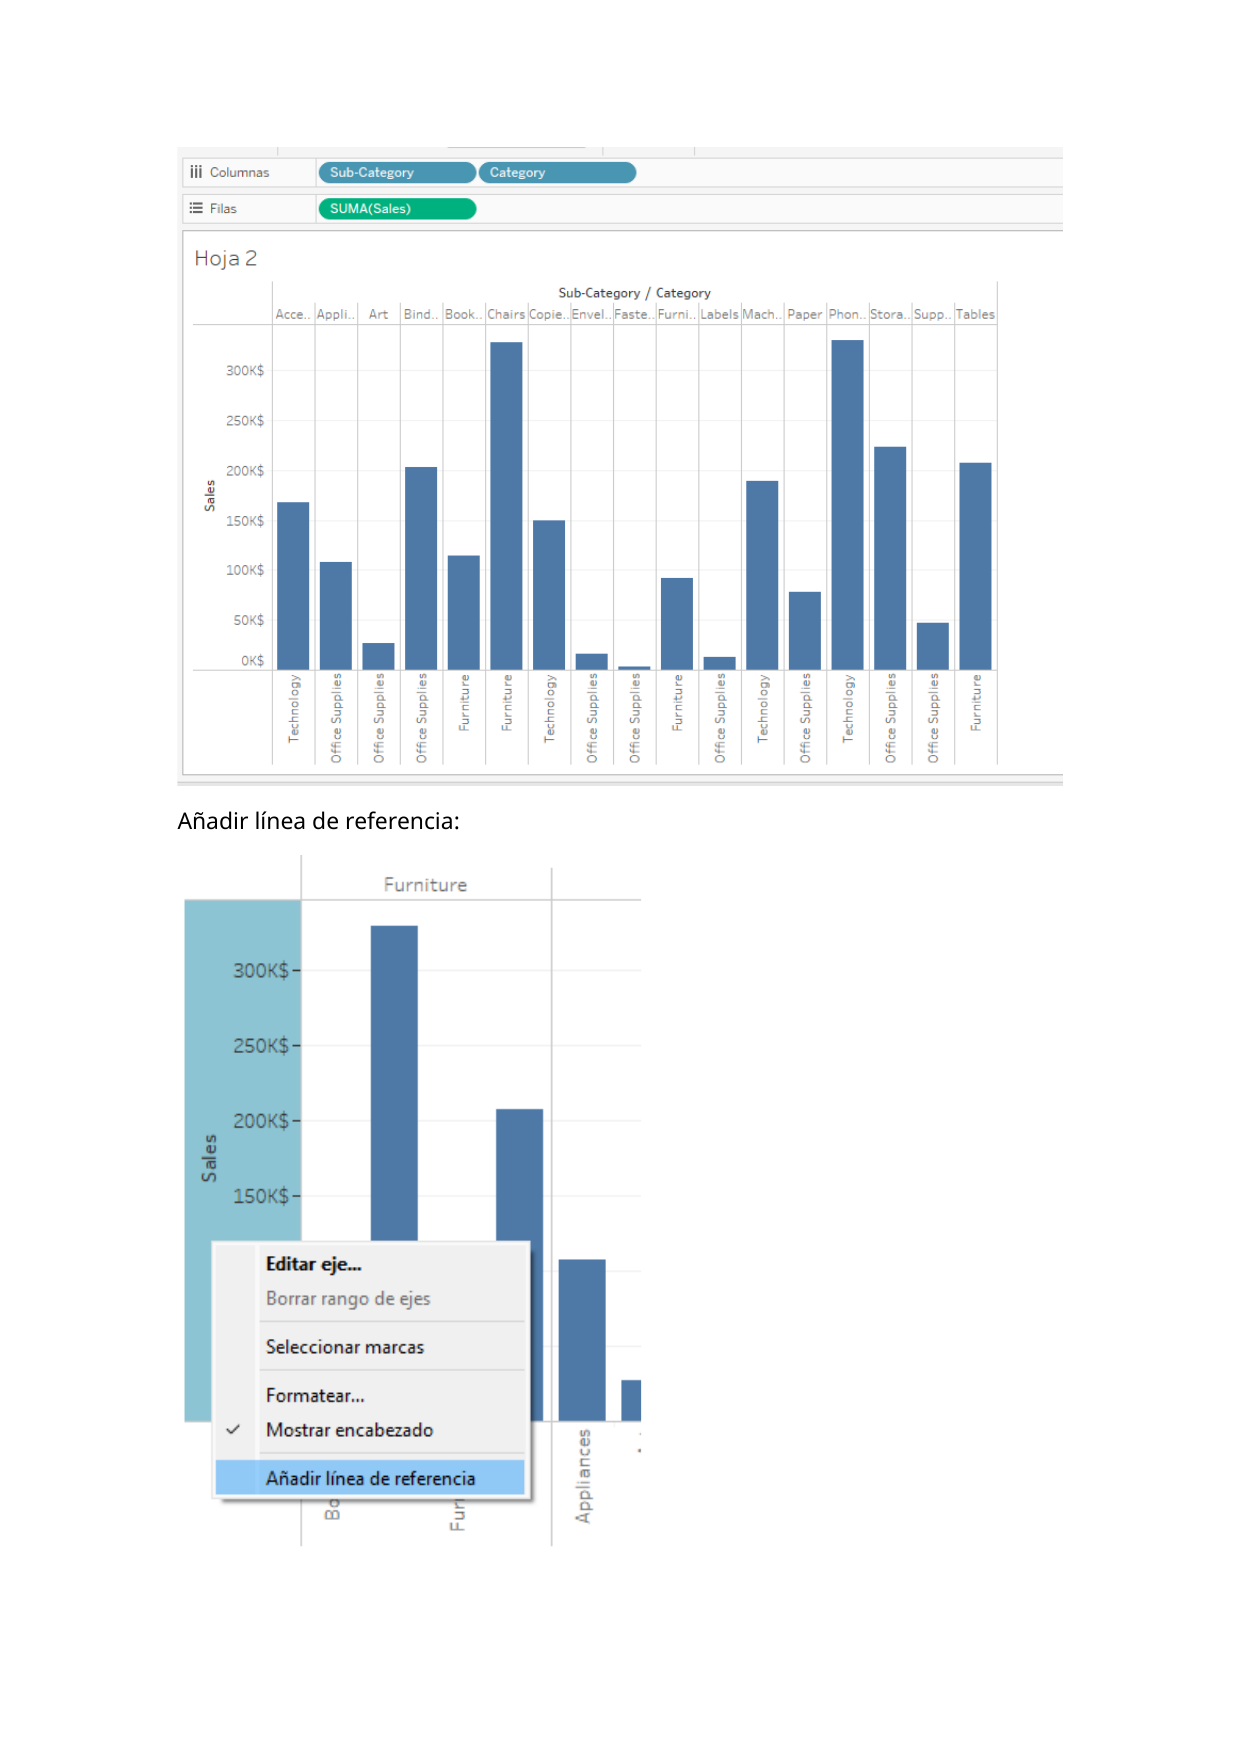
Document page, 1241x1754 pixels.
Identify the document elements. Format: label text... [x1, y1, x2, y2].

picture [177, 855, 642, 1548]
picture [177, 147, 1063, 786]
text Añadir línea de referencia: [177, 804, 1063, 836]
